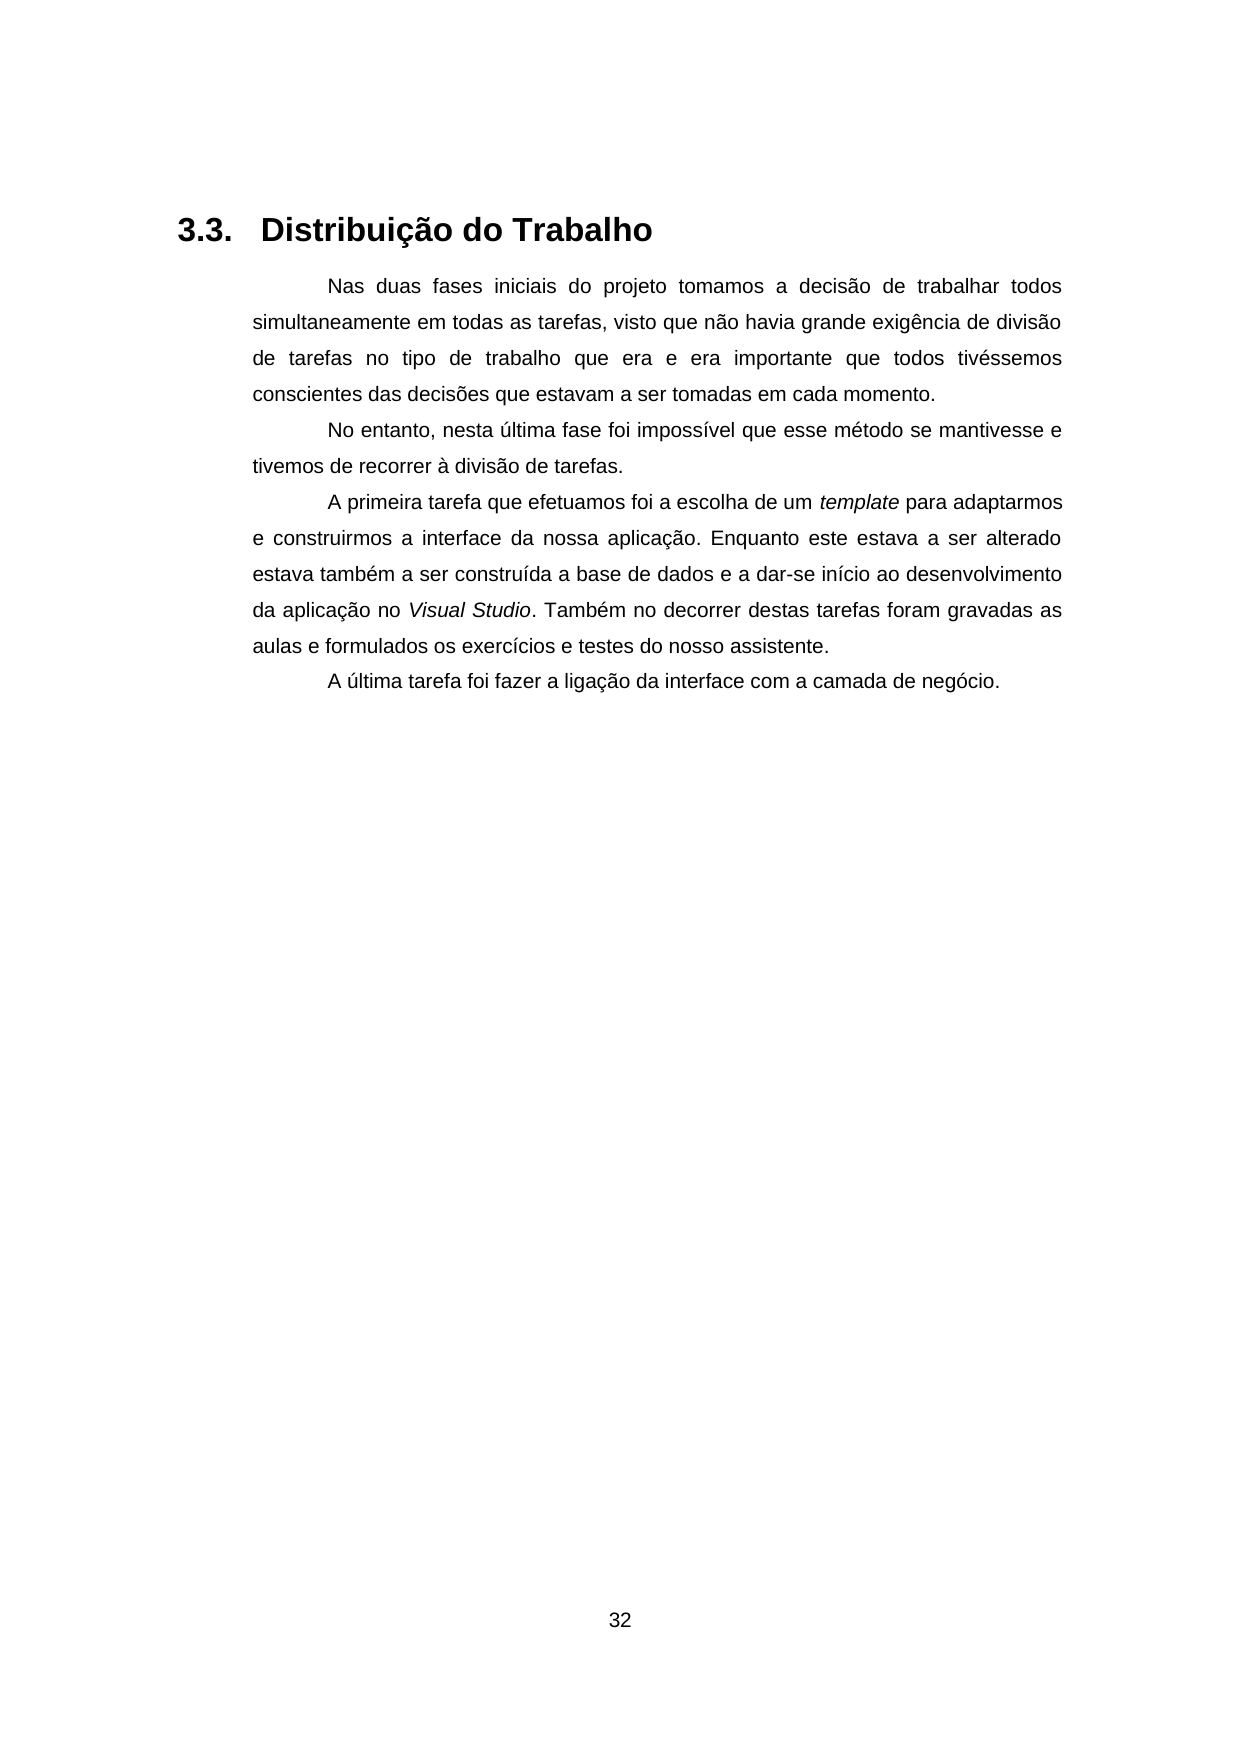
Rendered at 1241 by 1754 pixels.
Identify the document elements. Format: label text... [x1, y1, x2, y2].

text Nas duas fases iniciais do projeto tomamos a decisão de trabalhar todos simultaneamente em todas as tarefas, visto que não havia grande exigência de divisão de tarefas no tipo de trabalho que era e era importante que todos tivéssemos conscientes das decisões que estavam a ser tomadas em cada momento. [252, 274, 1063, 406]
text A última tarefa foi fazer a ligação da interface com a camada de negócio. [252, 669, 1063, 693]
text No entanto, nesta última fase foi impossível que esse método se mantivesse e tivemos de recorrer à divisão de tarefas. [252, 418, 1063, 478]
text A primeira tarefa que efetuamos foi a escolha de um template para adaptarmos e construirmos a interface da nossa aplicação. Enquanto este estava a ser alterado estava também a ser construída a base de dados e a dar-se início ao desenvolvimento da aplicação no Visual Studio. Também no decorrer destas tarefas foram gravadas as aulas e formulados os exercícios e testes do nosso assistente. [252, 490, 1063, 657]
text Distribuição do Trabalho [177, 210, 1063, 249]
